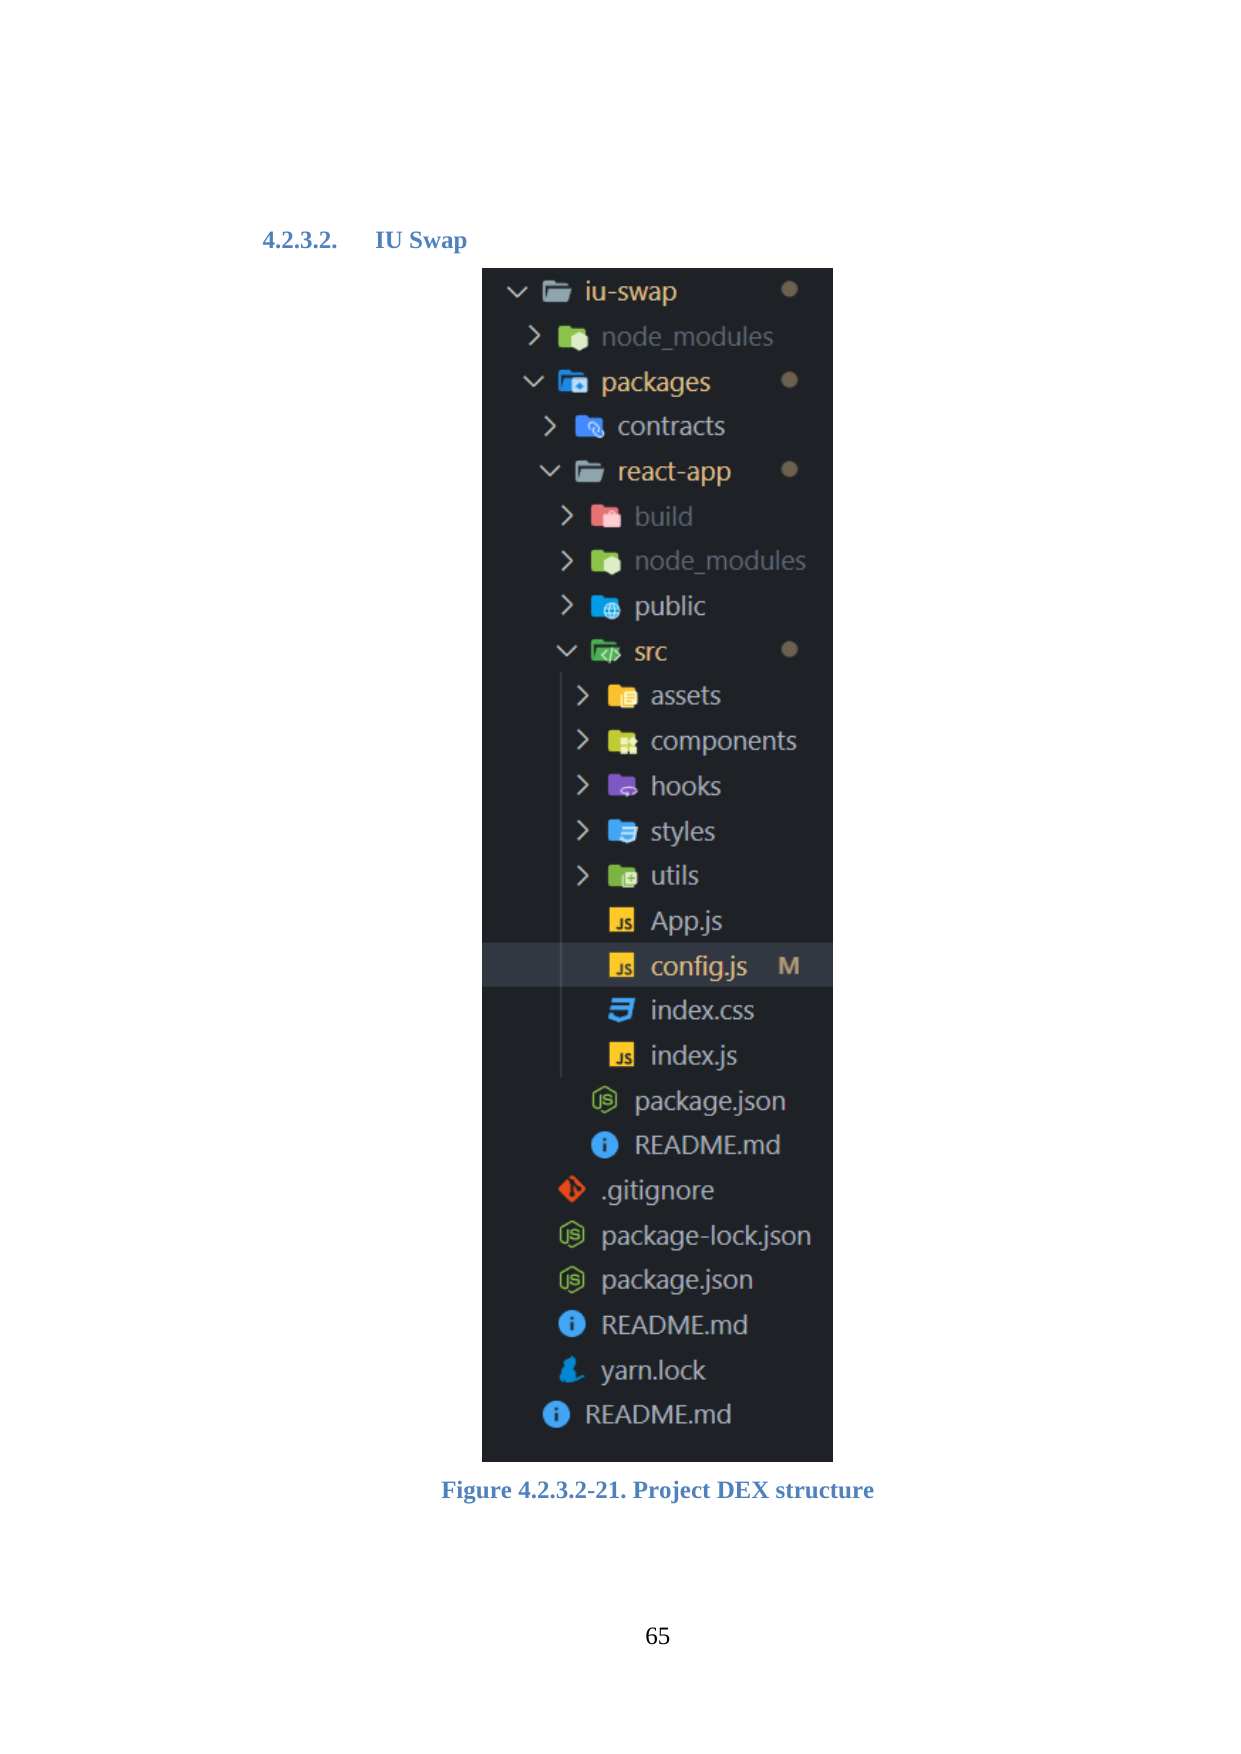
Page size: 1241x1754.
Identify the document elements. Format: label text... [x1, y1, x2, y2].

text Figure 4.2.3.2-21. Project DEX structure [225, 1476, 1090, 1504]
picture [482, 268, 833, 1462]
subtitle IU Swap [262, 225, 1090, 254]
